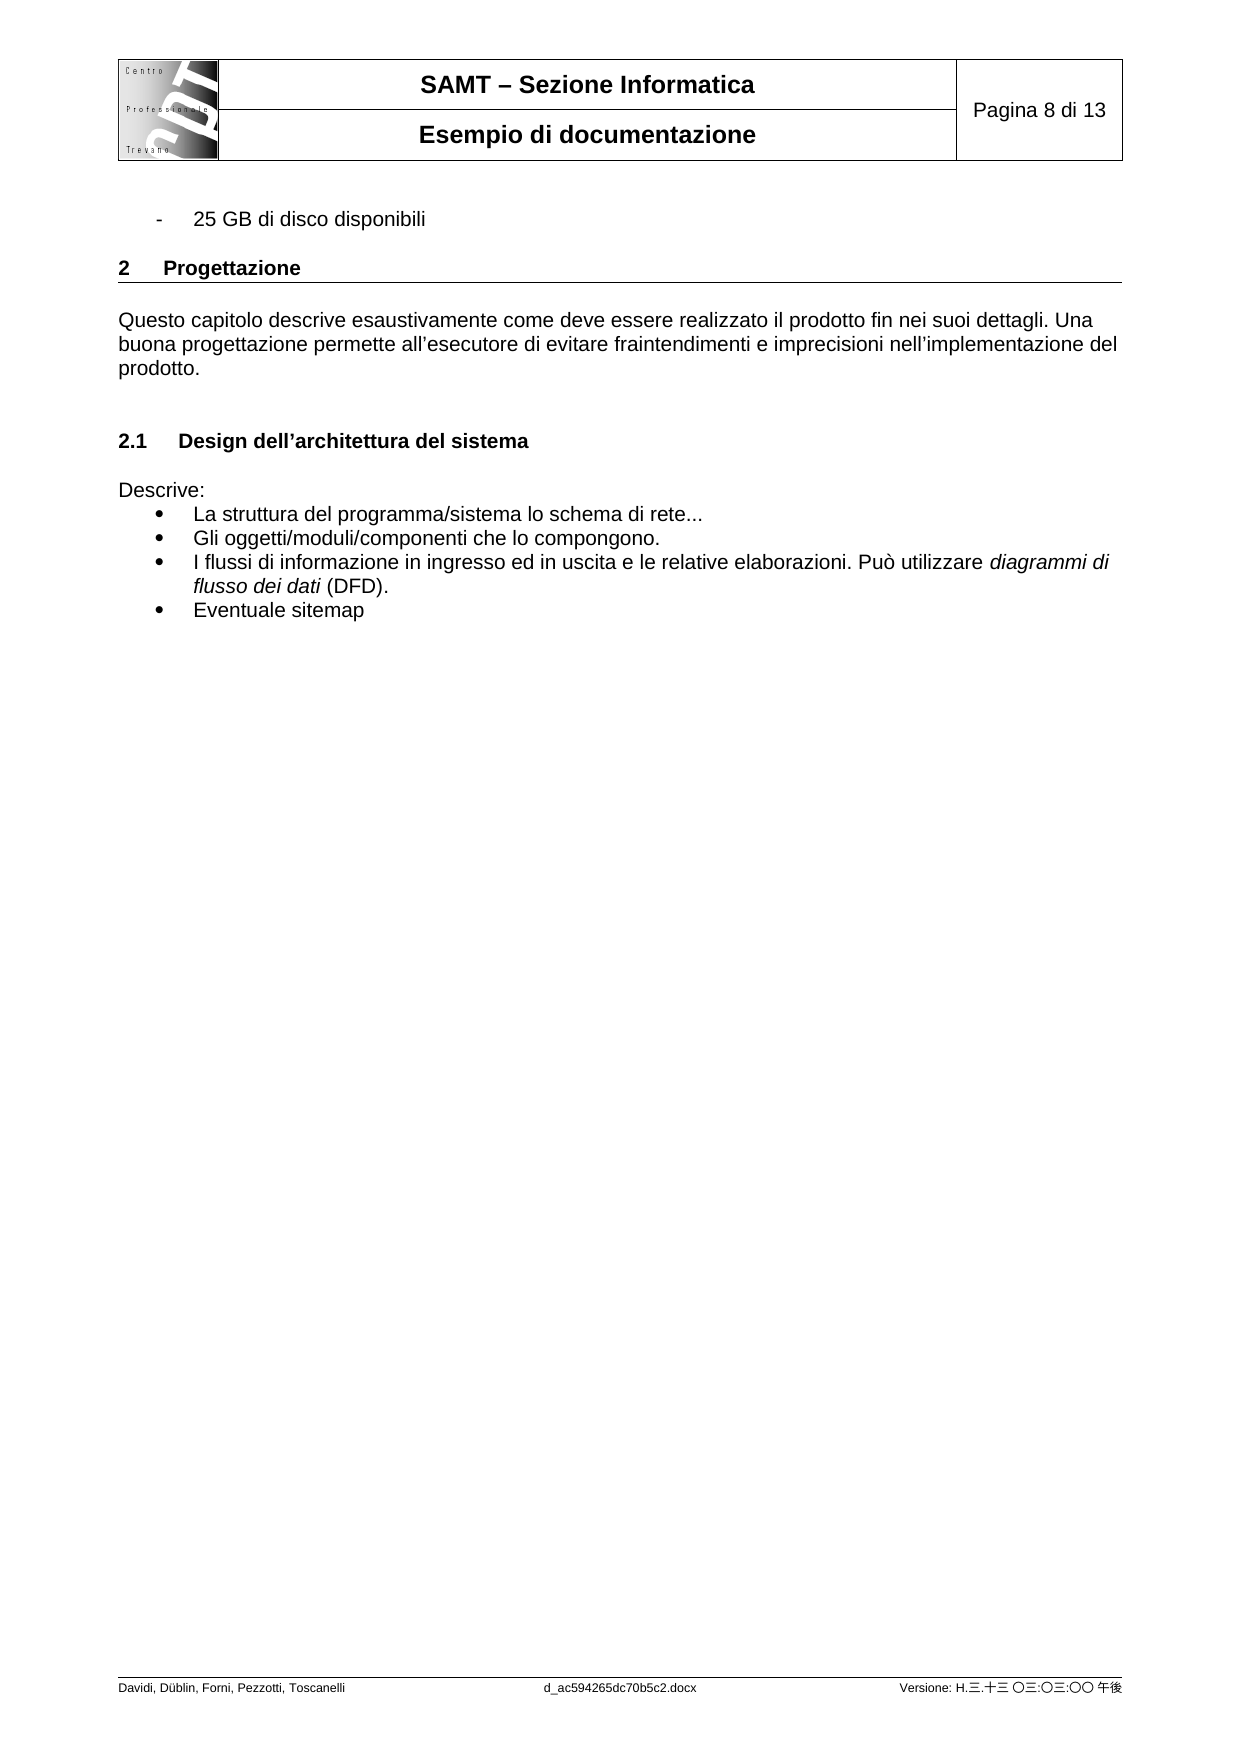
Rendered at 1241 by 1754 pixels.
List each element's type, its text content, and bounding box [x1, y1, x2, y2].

text Questo capitolo descrive esaustivamente come deve essere realizzato il prodotto fin nei suoi dettagli. Una buona progettazione permette all’esecutore di evitare fraintendimenti e imprecisioni nell’implementazione del prodotto. [118, 308, 1122, 380]
list La struttura del programma/sistema lo schema di rete... [156, 502, 1122, 526]
list Eventuale sitemap [156, 598, 1122, 622]
subtitle Design dell’architettura del sistema [118, 429, 1122, 453]
list 25 GB di disco disponibili [156, 207, 1122, 231]
subtitle Progettazione [118, 256, 1122, 282]
list Gli oggetti/moduli/componenti che lo compongono. [156, 526, 1122, 550]
list I flussi di informazione in ingresso ed in uscita e le relative elaborazioni. Può utilizzare diagrammi di flusso dei dati (DFD). [156, 550, 1122, 598]
text Descrive: [118, 478, 1122, 502]
picture [118, 60, 218, 159]
